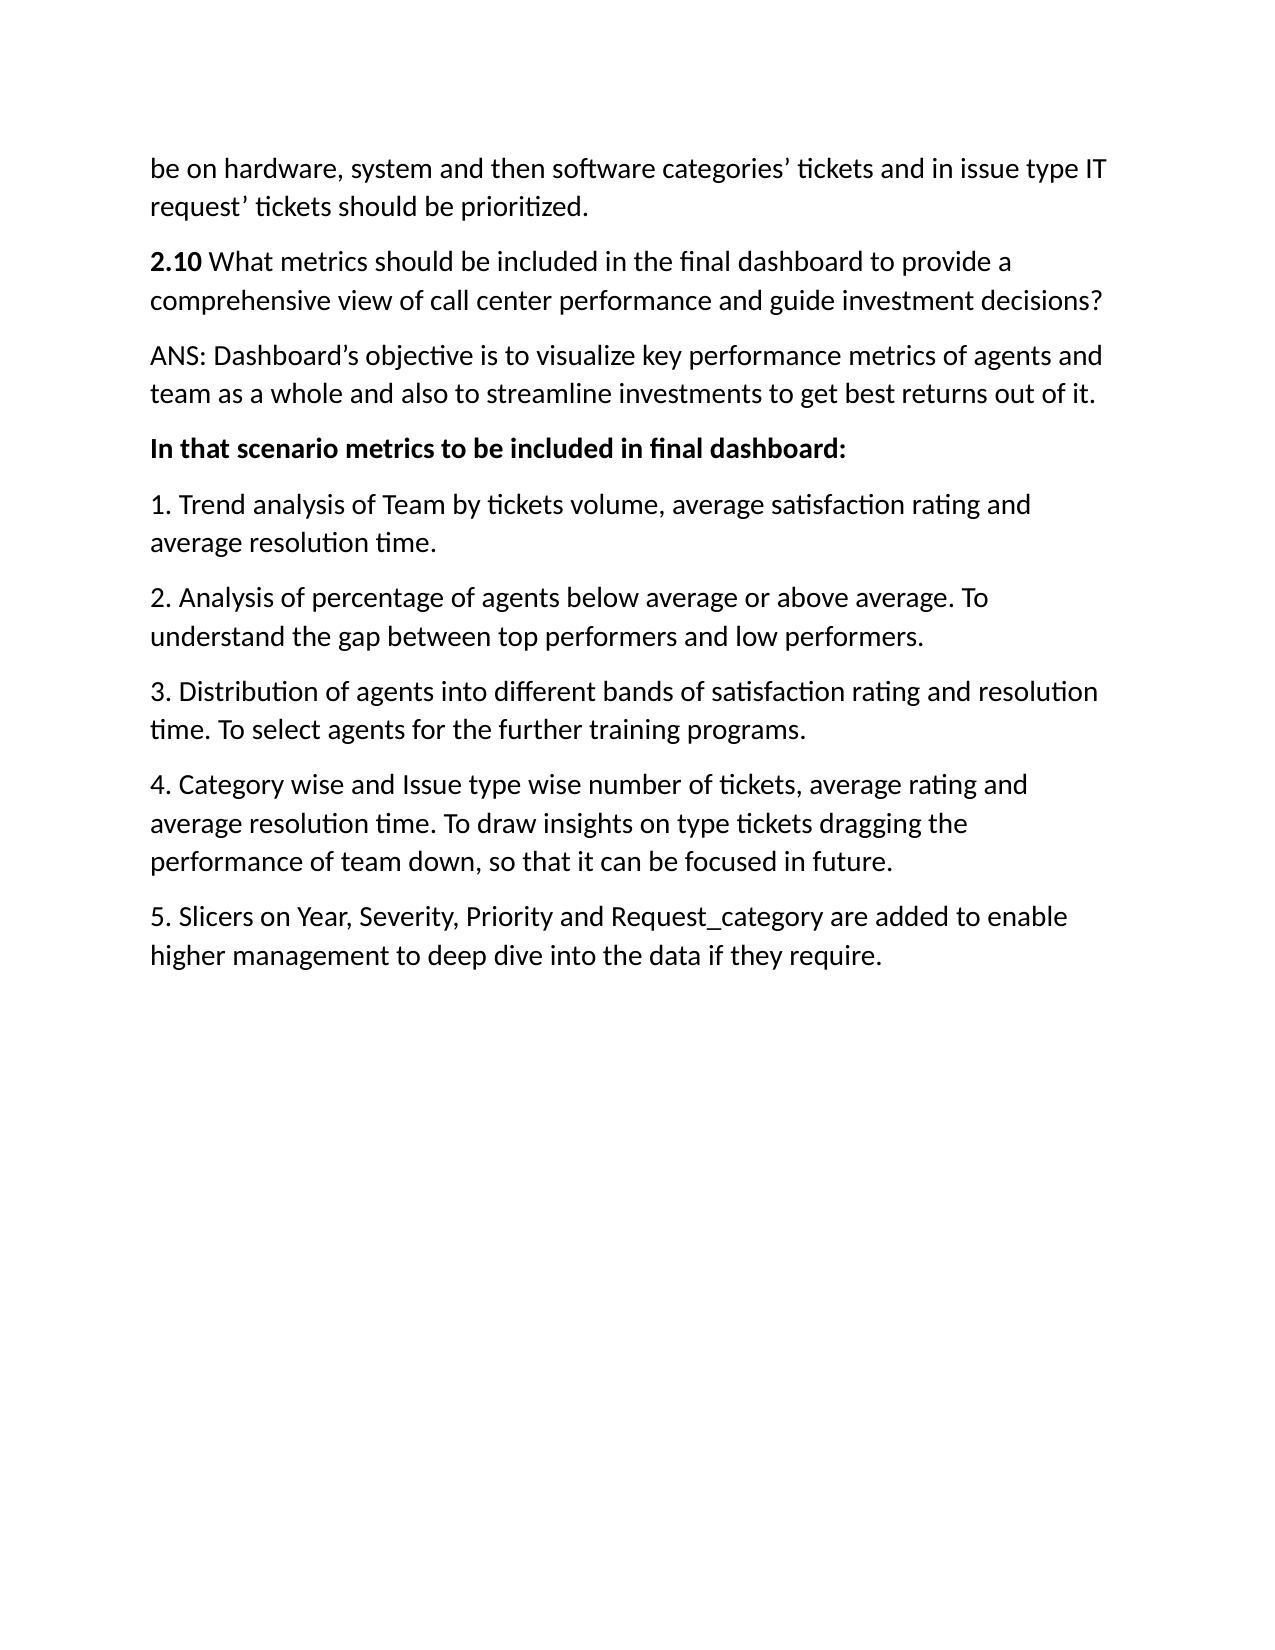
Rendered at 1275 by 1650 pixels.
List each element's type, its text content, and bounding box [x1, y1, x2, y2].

text 3. Distribution of agents into different bands of satisfaction rating and resolution time. To select agents for the further training programs. [150, 673, 1125, 747]
text In that scenario metrics to be included in final dashboard: [150, 431, 1125, 466]
text 4. Category wise and Issue type wise number of tickets, average rating and average resolution time. To draw insights on type tickets dragging the performance of team down, so that it can be focused in future. [150, 766, 1125, 879]
text 2. Analysis of percentage of agents below average or above average. To understand the gap between top performers and low performers. [150, 579, 1125, 653]
text ANS: Dashboard’s objective is to visualize key performance metrics of agents and team as a whole and also to streamline investments to get best returns out of it. [150, 337, 1125, 411]
text 1. Trend analysis of Team by tickets volume, average satisfaction rating and average resolution time. [150, 486, 1125, 560]
text 5. Slicers on Year, Severity, Priority and Request_category are added to enable higher management to deep dive into the data if they require. [150, 898, 1125, 972]
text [150, 150, 1125, 224]
text 2.10 What metrics should be included in the final dashboard to provide a comprehensive view of call center performance and guide investment decisions? [150, 243, 1125, 318]
